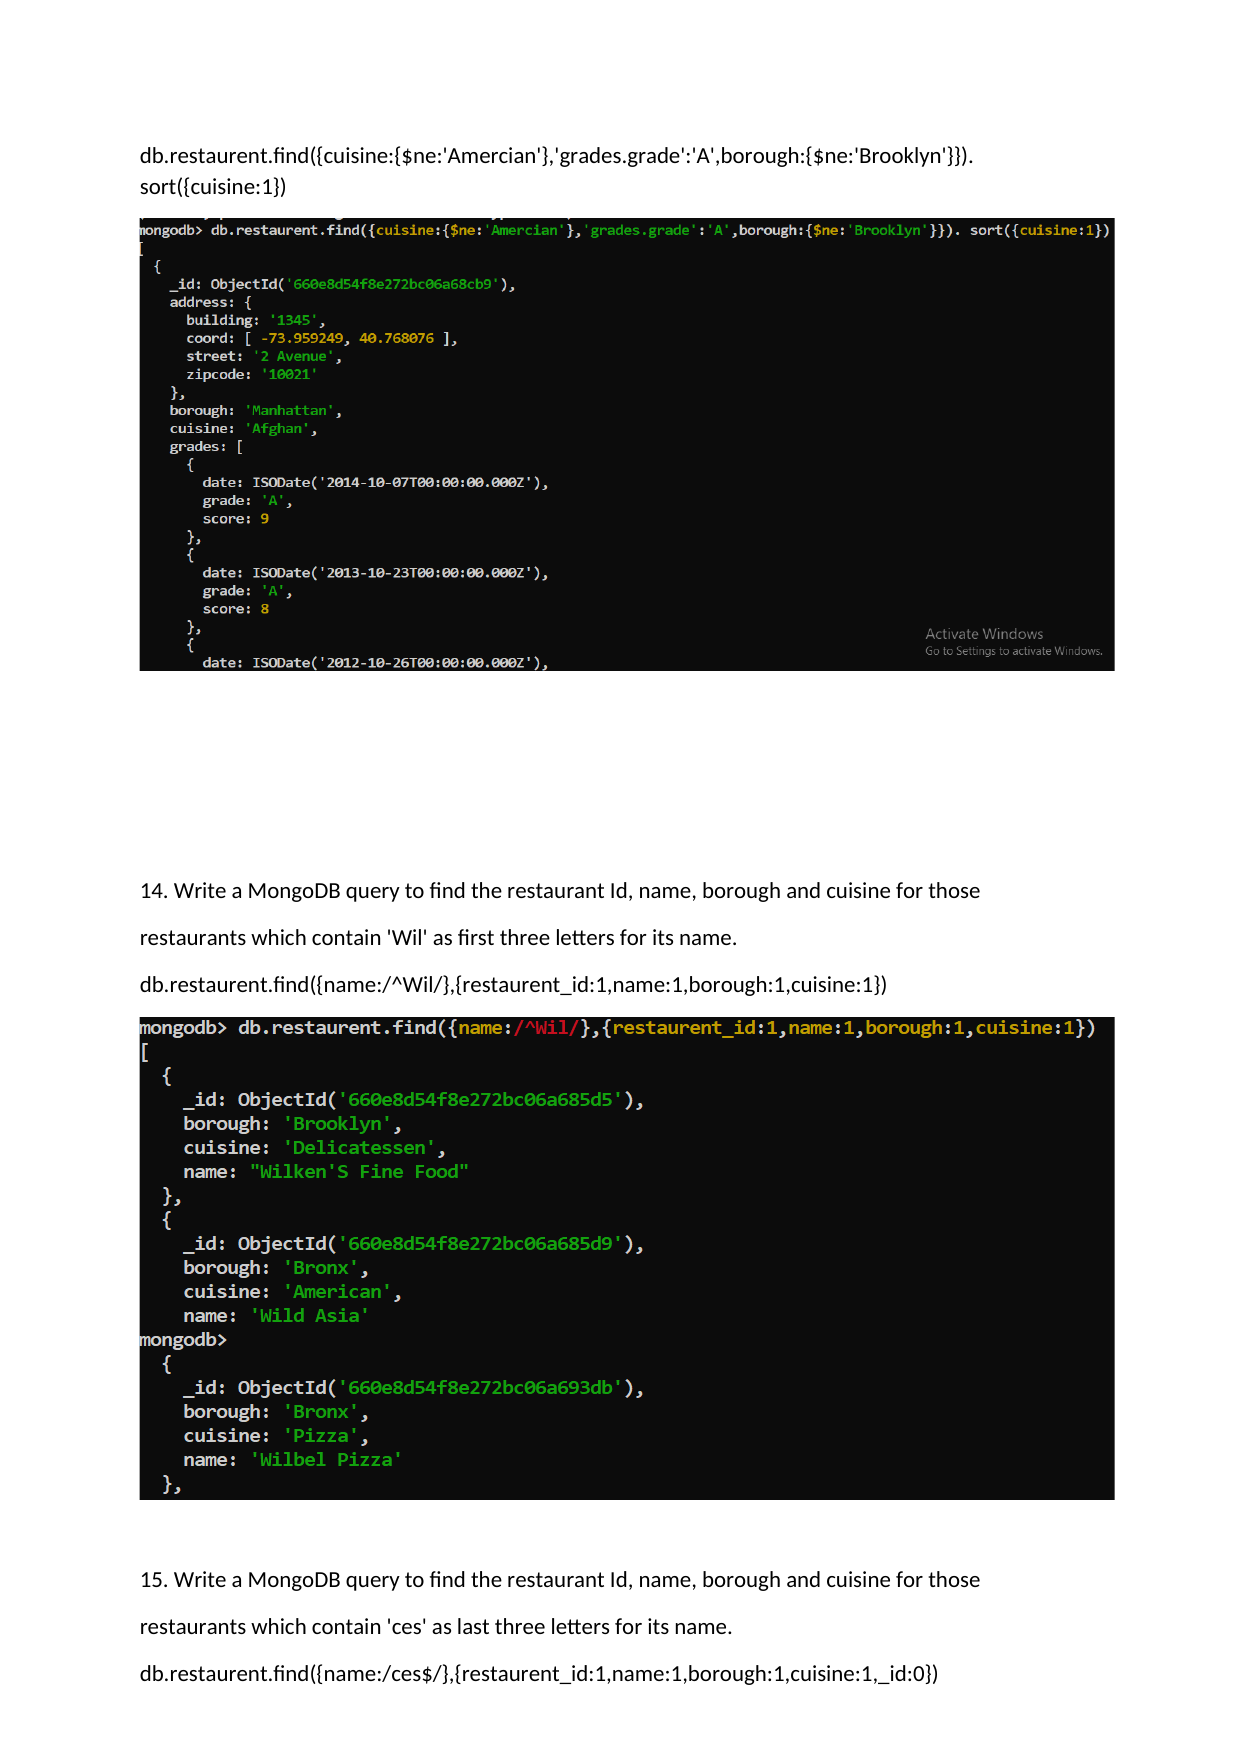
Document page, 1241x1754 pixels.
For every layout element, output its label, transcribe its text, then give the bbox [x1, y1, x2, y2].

picture [139, 218, 1115, 671]
picture [139, 1017, 1115, 1500]
text db.restaurent.find({name:/^Wil/},{restaurent_id:1,name:1,borough:1,cuisine:1}) [139, 970, 1103, 998]
text db.restaurent.find({cuisine:{$ne:'Amercian'},'grades.grade':'A',borough:{$ne:'Brooklyn'}}). sort({cuisine:1}) [139, 142, 1103, 200]
text restaurants which contain 'ces' as last three letters for its name. [139, 1612, 1103, 1640]
text 14. Write a MongoDB query to find the restaurant Id, name, borough and cuisine for those [139, 876, 1103, 904]
text restaurants which contain 'Wil' as first three letters for its name. [139, 923, 1103, 951]
text db.restaurent.find({name:/ces$/},{restaurent_id:1,name:1,borough:1,cuisine:1,_id:0}) [139, 1659, 1103, 1687]
text 15. Write a MongoDB query to find the restaurant Id, name, borough and cuisine for those [139, 1565, 1103, 1593]
